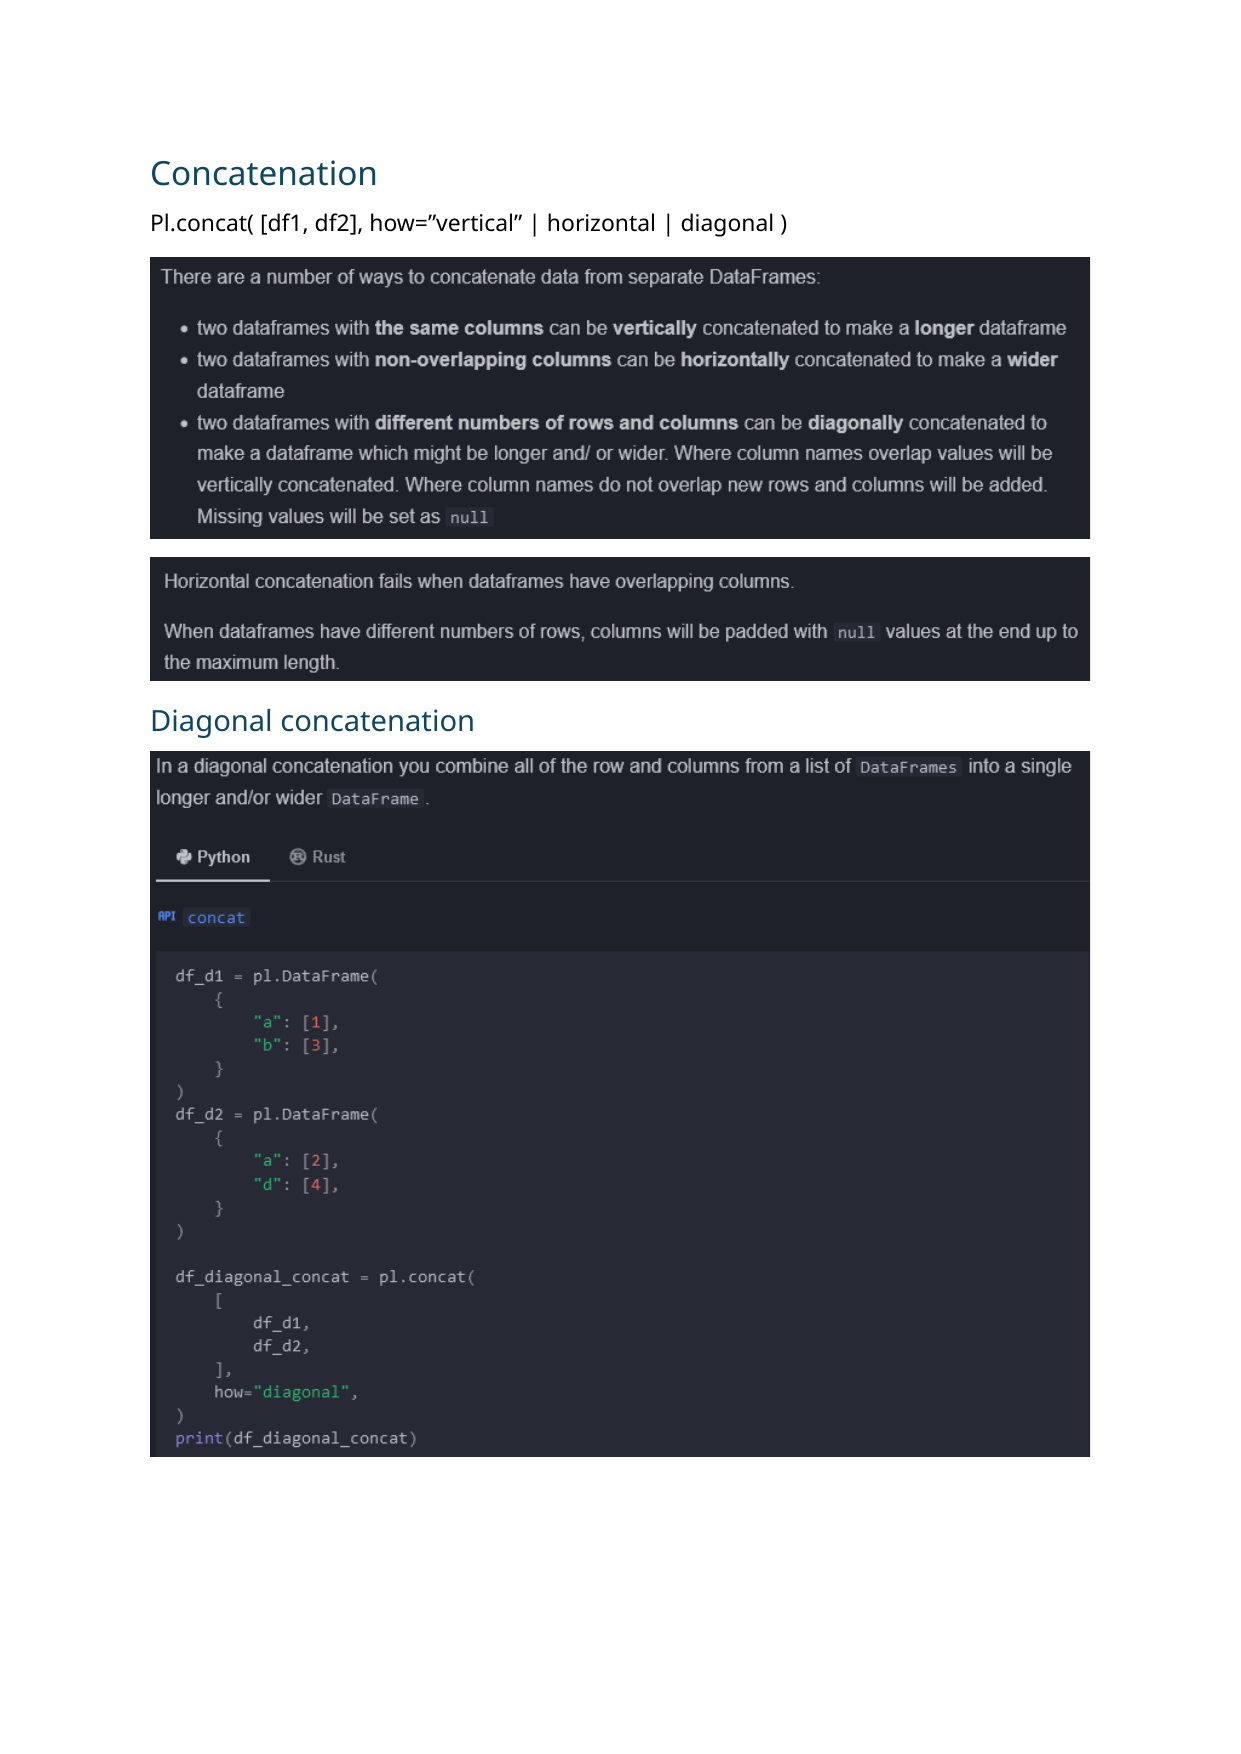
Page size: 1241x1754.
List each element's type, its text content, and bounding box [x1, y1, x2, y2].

picture [150, 257, 1091, 539]
subtitle Concatenation [150, 150, 1090, 195]
picture [150, 751, 1091, 1457]
subtitle Diagonal concatenation [150, 700, 1090, 740]
text Pl.concat( [df1, df2], how=”vertical” | horizontal | diagonal ) [150, 207, 1090, 238]
picture [150, 557, 1091, 681]
